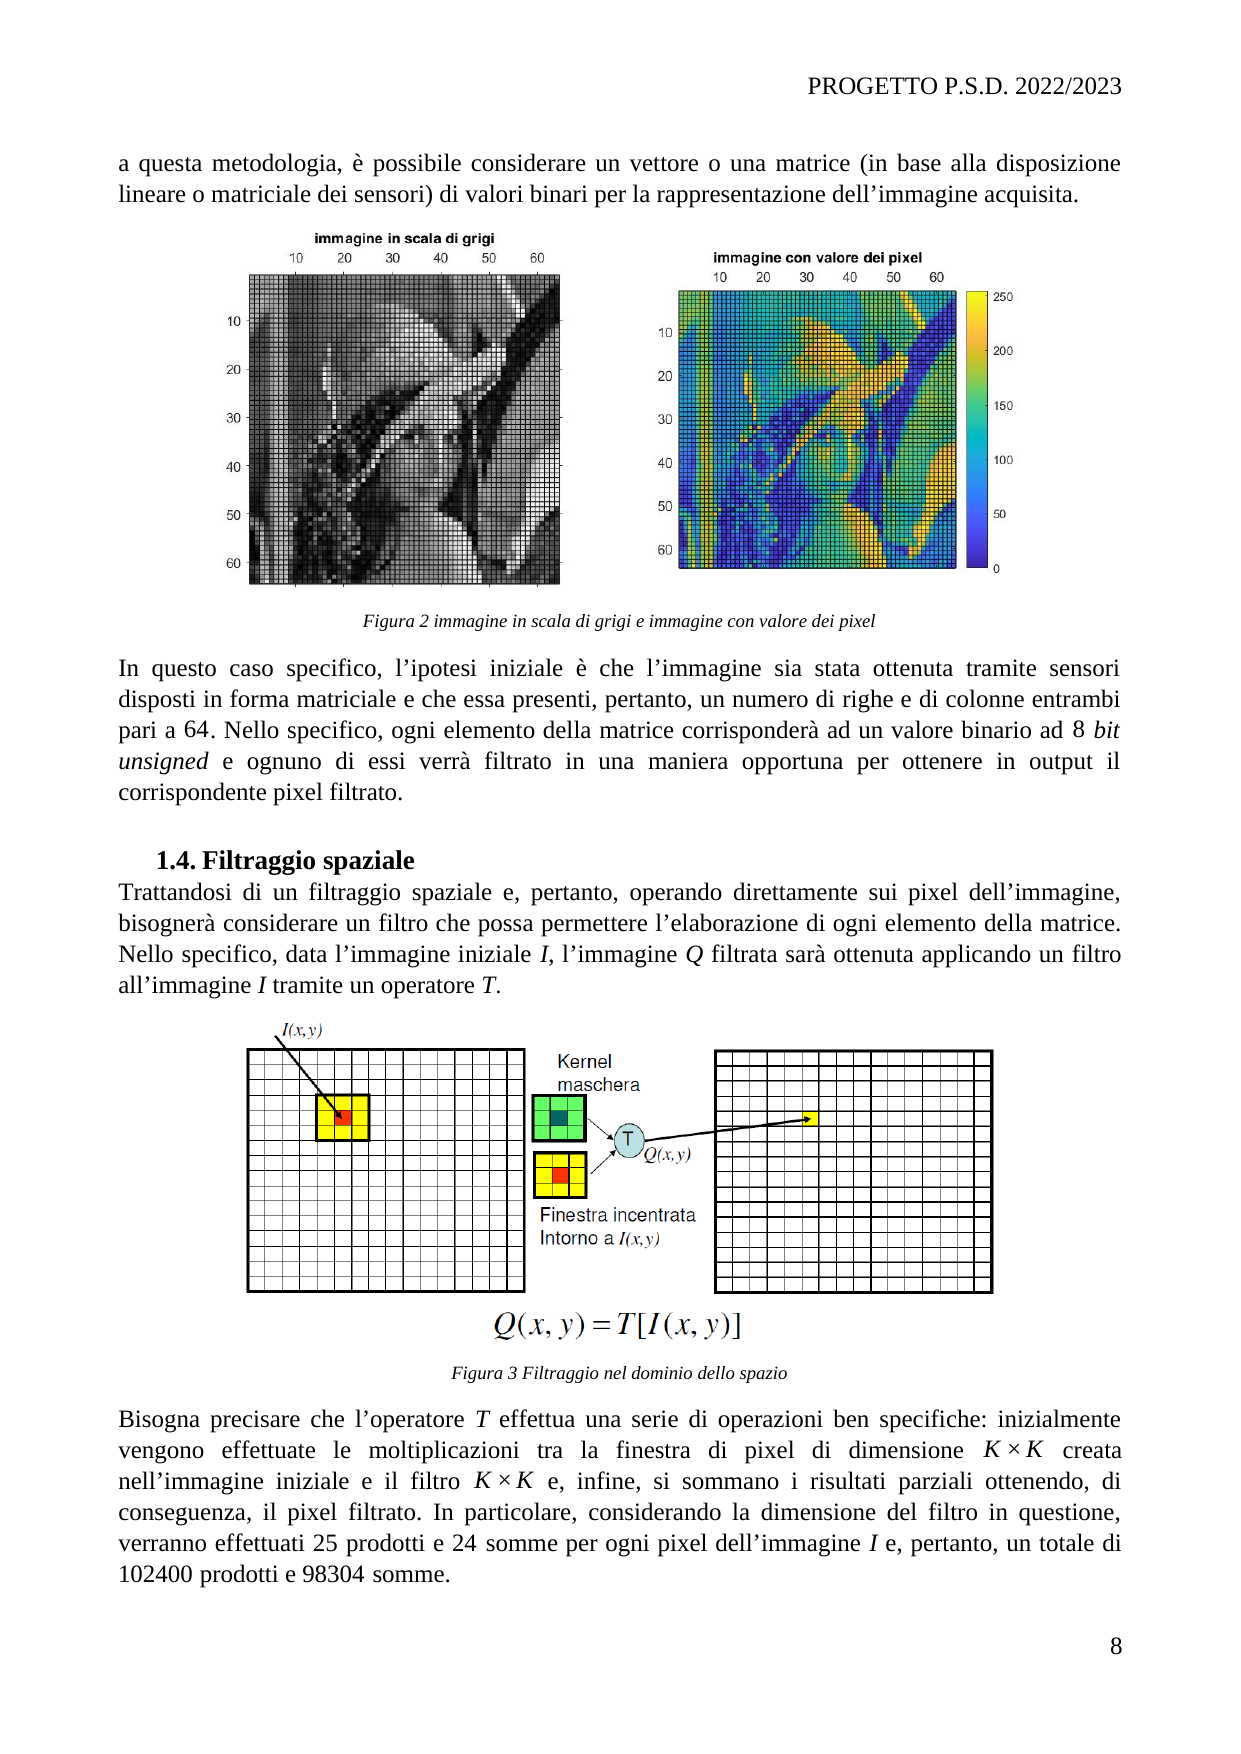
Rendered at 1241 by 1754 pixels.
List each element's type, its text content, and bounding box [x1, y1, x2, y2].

text Bisogna precisare che l’operatore T effettua una serie di operazioni ben specifiche: inizialmente vengono effettuate le moltiplicazioni tra la finestra di pixel di dimensione creata nell’immagine iniziale e il filtro e, infine, si sommano i risultati parziali ottenendo, di conseguenza, il pixel filtrato. In particolare, considerando la dimensione del filtro in questione, verranno effettuati prodotti e somme per ogni pixel dell’immagine I e, pertanto, un totale di prodotti e somme. [118, 1404, 1122, 1588]
text Figura 3 Filtraggio nel dominio dello spazio [118, 1362, 1122, 1383]
subtitle Filtraggio spaziale [156, 844, 1122, 875]
picture [242, 1018, 999, 1343]
picture [217, 226, 1024, 592]
text Trattandosi di un filtraggio spaziale e, pertanto, operando direttamente sui pixel dell’immagine, bisognerà considerare un filtro che possa permettere l’elaborazione di ogni elemento della matrice. Nello specifico, data l’immagine iniziale I, l’immagine Q filtrata sarà ottenuta applicando un filtro all’immagine I tramite un operatore T. [118, 877, 1122, 999]
text In questo caso specifico, l’ipotesi iniziale è che l’immagine sia stata ottenuta tramite sensori disposti in forma matriciale e che essa presenti, pertanto, un numero di righe e di colonne entrambi pari a . Nello specifico, ogni elemento della matrice corrisponderà ad un valore binario ad bit unsigned e ognuno di essi verrà filtrato in una maniera opportuna per ottenere in output il corrispondente pixel filtrato. [118, 653, 1122, 806]
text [118, 148, 1122, 207]
text Figura 2 immagine in scala di grigi e immagine con valore dei pixel [118, 610, 1122, 632]
